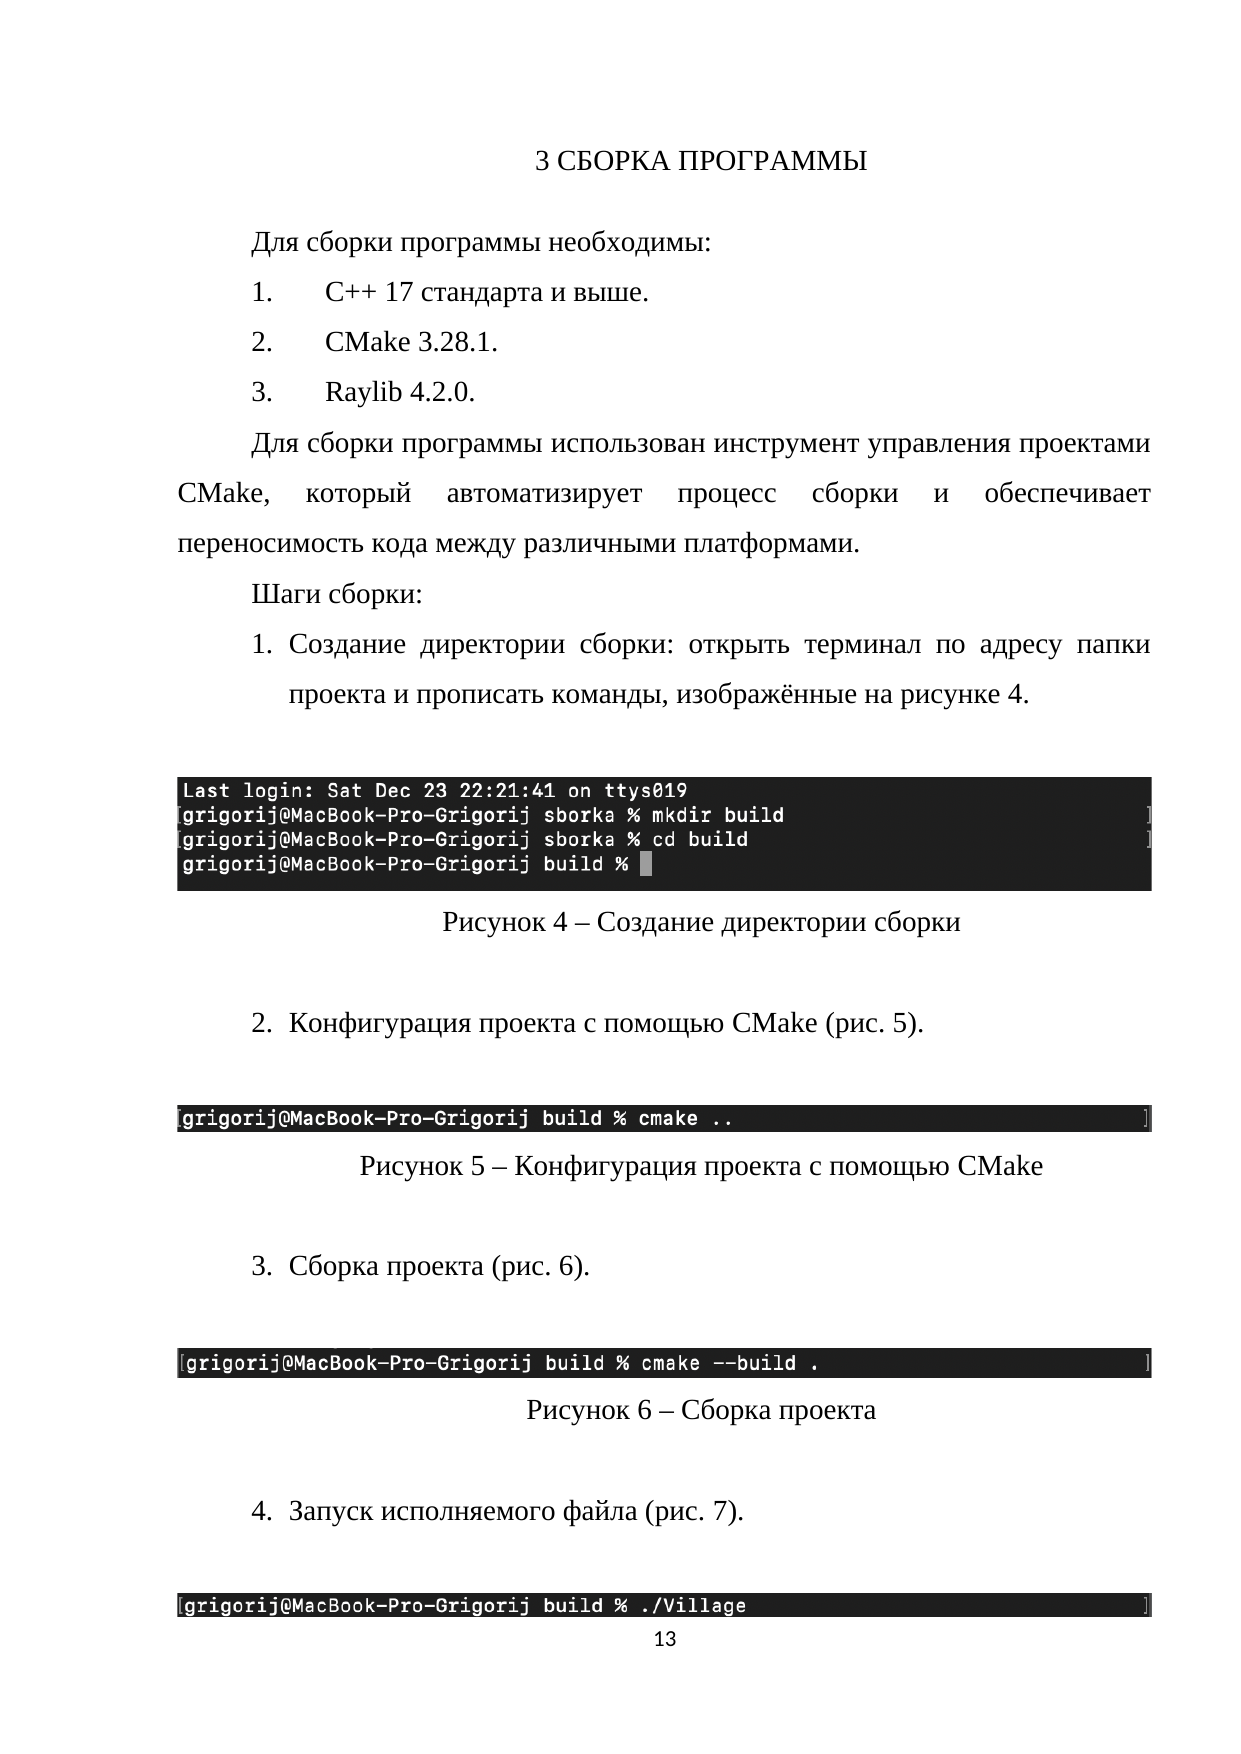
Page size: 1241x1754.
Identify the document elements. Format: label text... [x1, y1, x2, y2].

text Рисунок 4 – Создание директории сборки [177, 904, 1152, 938]
list Сборка проекта (рис. 6). [251, 1248, 1152, 1282]
text Рисунок 6 – Сборка проекта [177, 1392, 1152, 1426]
list Шаги сборки: [177, 576, 1152, 609]
picture [177, 1593, 1152, 1617]
picture [177, 1348, 1152, 1378]
list Для сборки программы использован инструмент управления проектами CMake, который автоматизирует процесс сборки и обеспечивает переносимость кода между различными платформами. [177, 425, 1152, 559]
text Рисунок 5 – Конфигурация проекта с помощью CMake [177, 1148, 1152, 1181]
picture [177, 777, 1152, 891]
list Конфигурация проекта с помощью CMake (рис. 5). [251, 1005, 1152, 1039]
list C++ 17 стандарта и выше. [177, 274, 1152, 307]
subtitle 3 СБОРКА ПРОГРАММЫ [177, 143, 1152, 177]
text Для сборки программы необходимы: [177, 224, 1152, 257]
list Создание директории сборки: открыть терминал по адресу папки проекта и прописать команды, изображённые на рисунке 4. [251, 626, 1152, 710]
list CMake 3.28.1. [177, 324, 1152, 358]
list Запуск исполняемого файла (рис. 7). [251, 1493, 1152, 1526]
picture [177, 1105, 1152, 1132]
list Raylib 4.2.0. [177, 374, 1152, 408]
